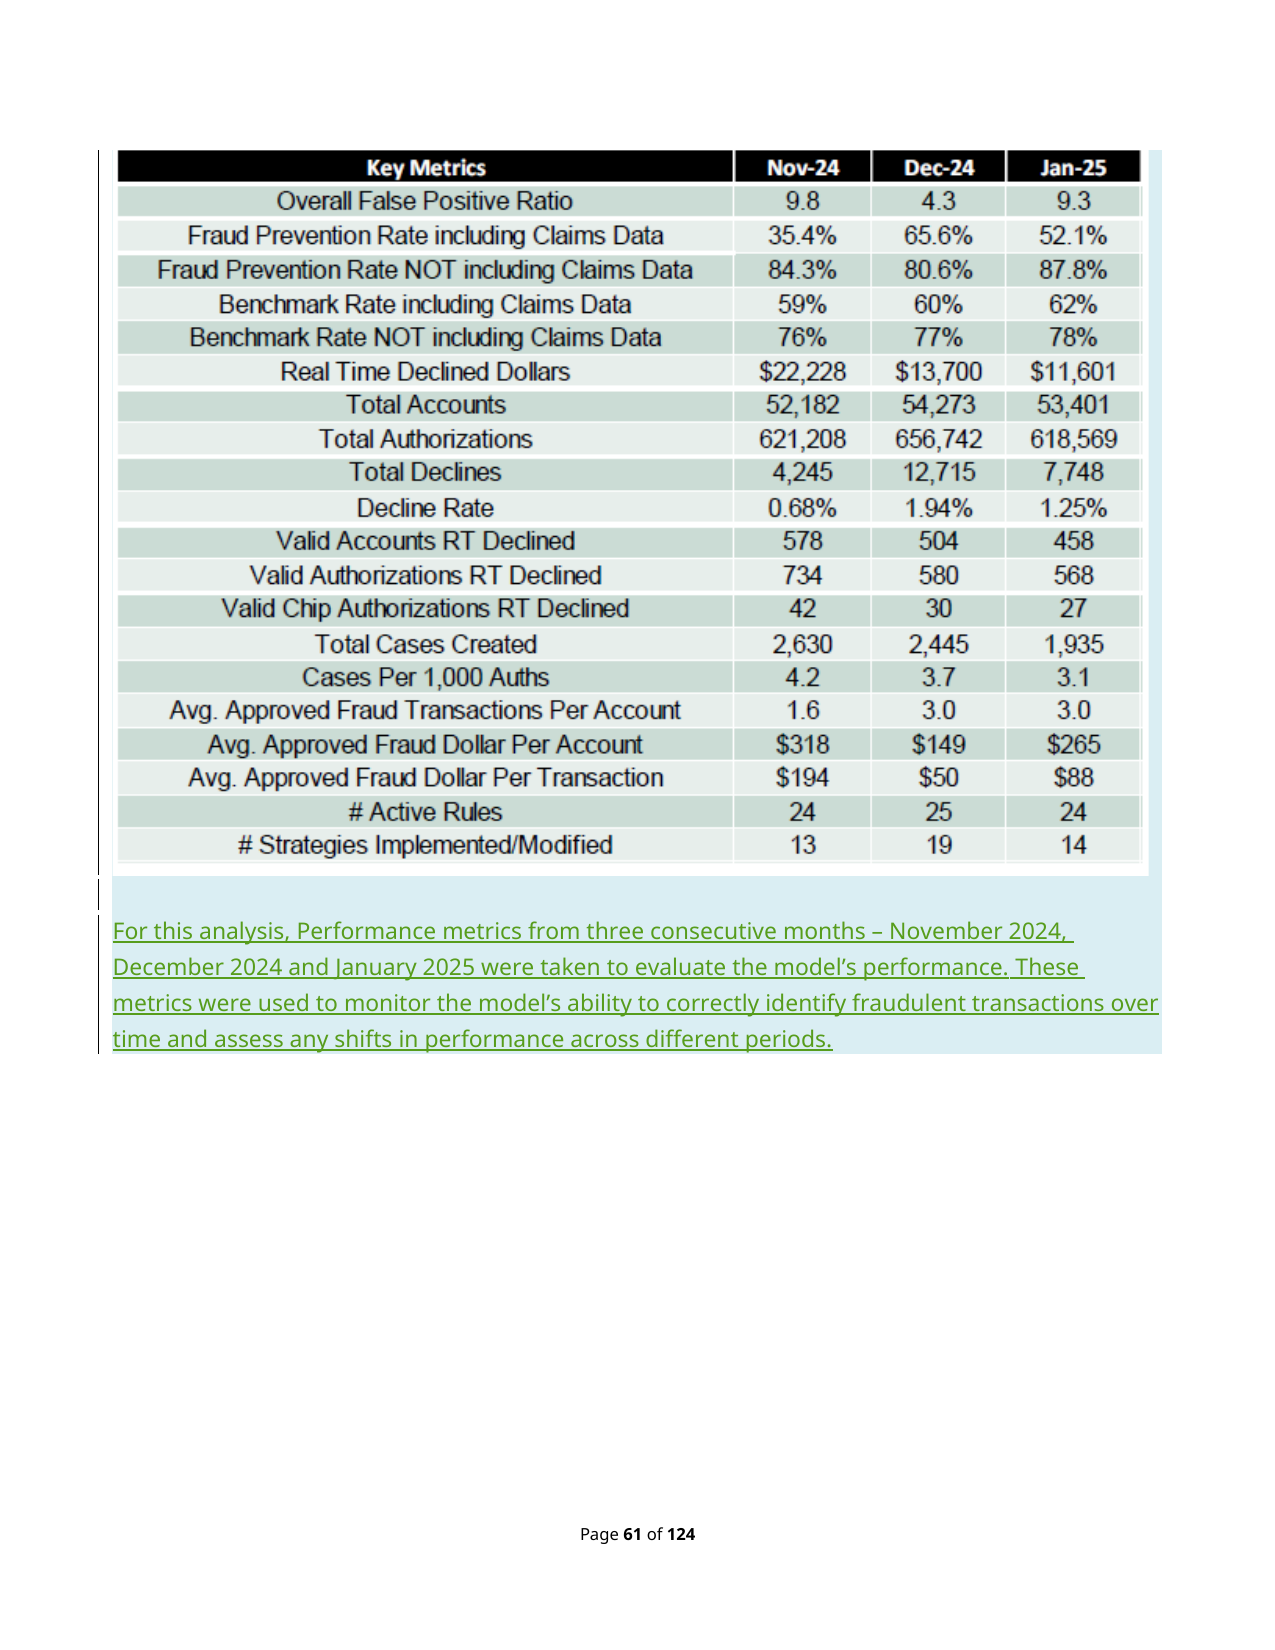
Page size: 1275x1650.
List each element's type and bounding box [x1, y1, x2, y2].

picture [112, 150, 1149, 876]
